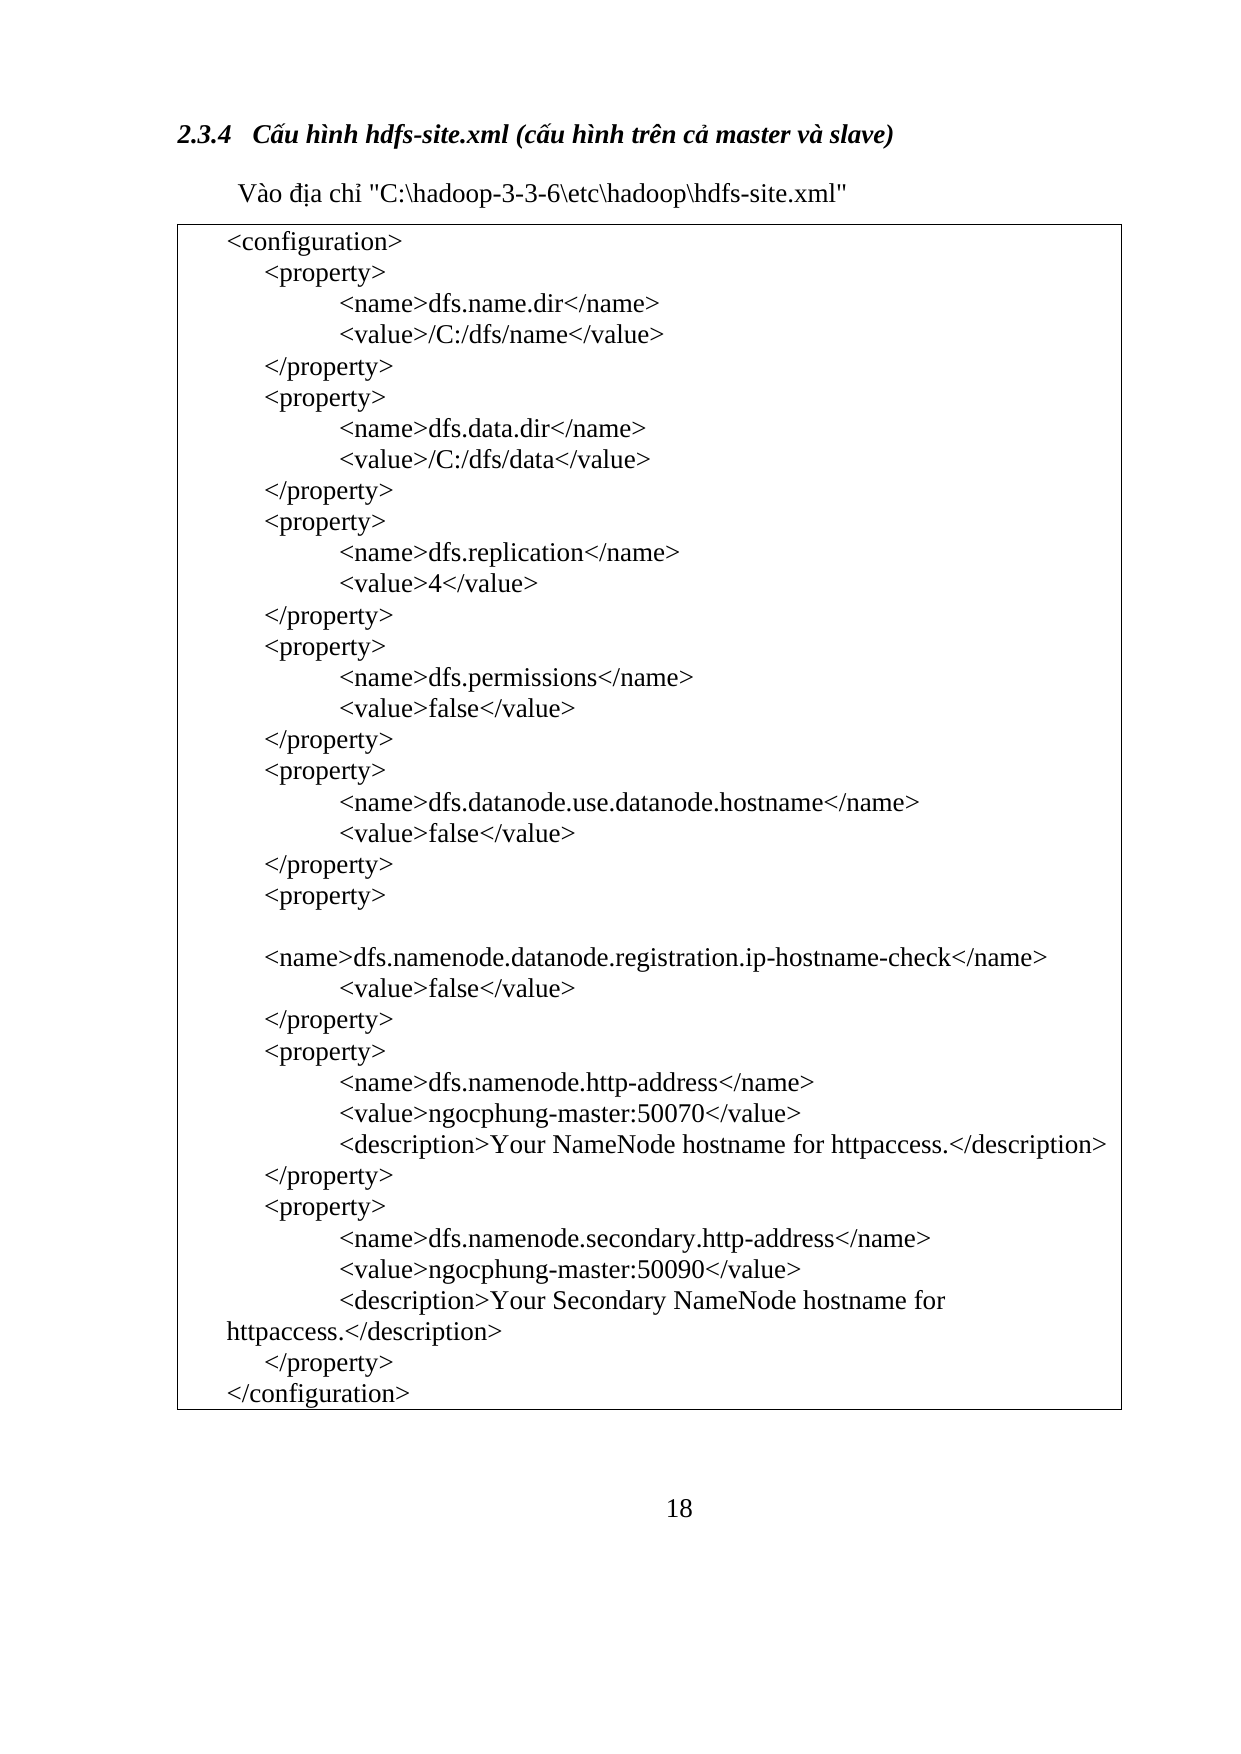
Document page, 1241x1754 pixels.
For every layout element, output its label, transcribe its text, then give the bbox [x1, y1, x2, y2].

subtitle Cấu hình hdfs-site.xml (cấu hình trên cả master và slave) [177, 118, 1122, 149]
table_header <configuration> <property> <name>dfs.name.dir</name> <value>/C:/dfs/name</value> </property> <property> <name>dfs.data.dir</name> <value>/C:/dfs/data</value> </property> <property> <name>dfs.replication</name> <value>4</value> </property> <property> <name>dfs.permissions</name> <value>false</value> </property> <property> <name>dfs.datanode.use.datanode.hostname</name> <value>false</value> </property> <property> <name>dfs.namenode.datanode.registration.ip-hostname-check</name> <value>false</value> </property> <property> <name>dfs.namenode.http-address</name> <value>ngocphung-master:50070</value> <description>Your NameNode hostname for httpaccess.</description> </property> <property> <name>dfs.namenode.secondary.http-address</name> <value>ngocphung-master:50090</value> <description>Your Secondary NameNode hostname for httpaccess.</description> </property> </configuration> [178, 225, 1121, 1408]
text Vào địa chỉ "C:\hadoop-3-3-6\etc\hadoop\hdfs-site.xml" [177, 177, 1122, 208]
